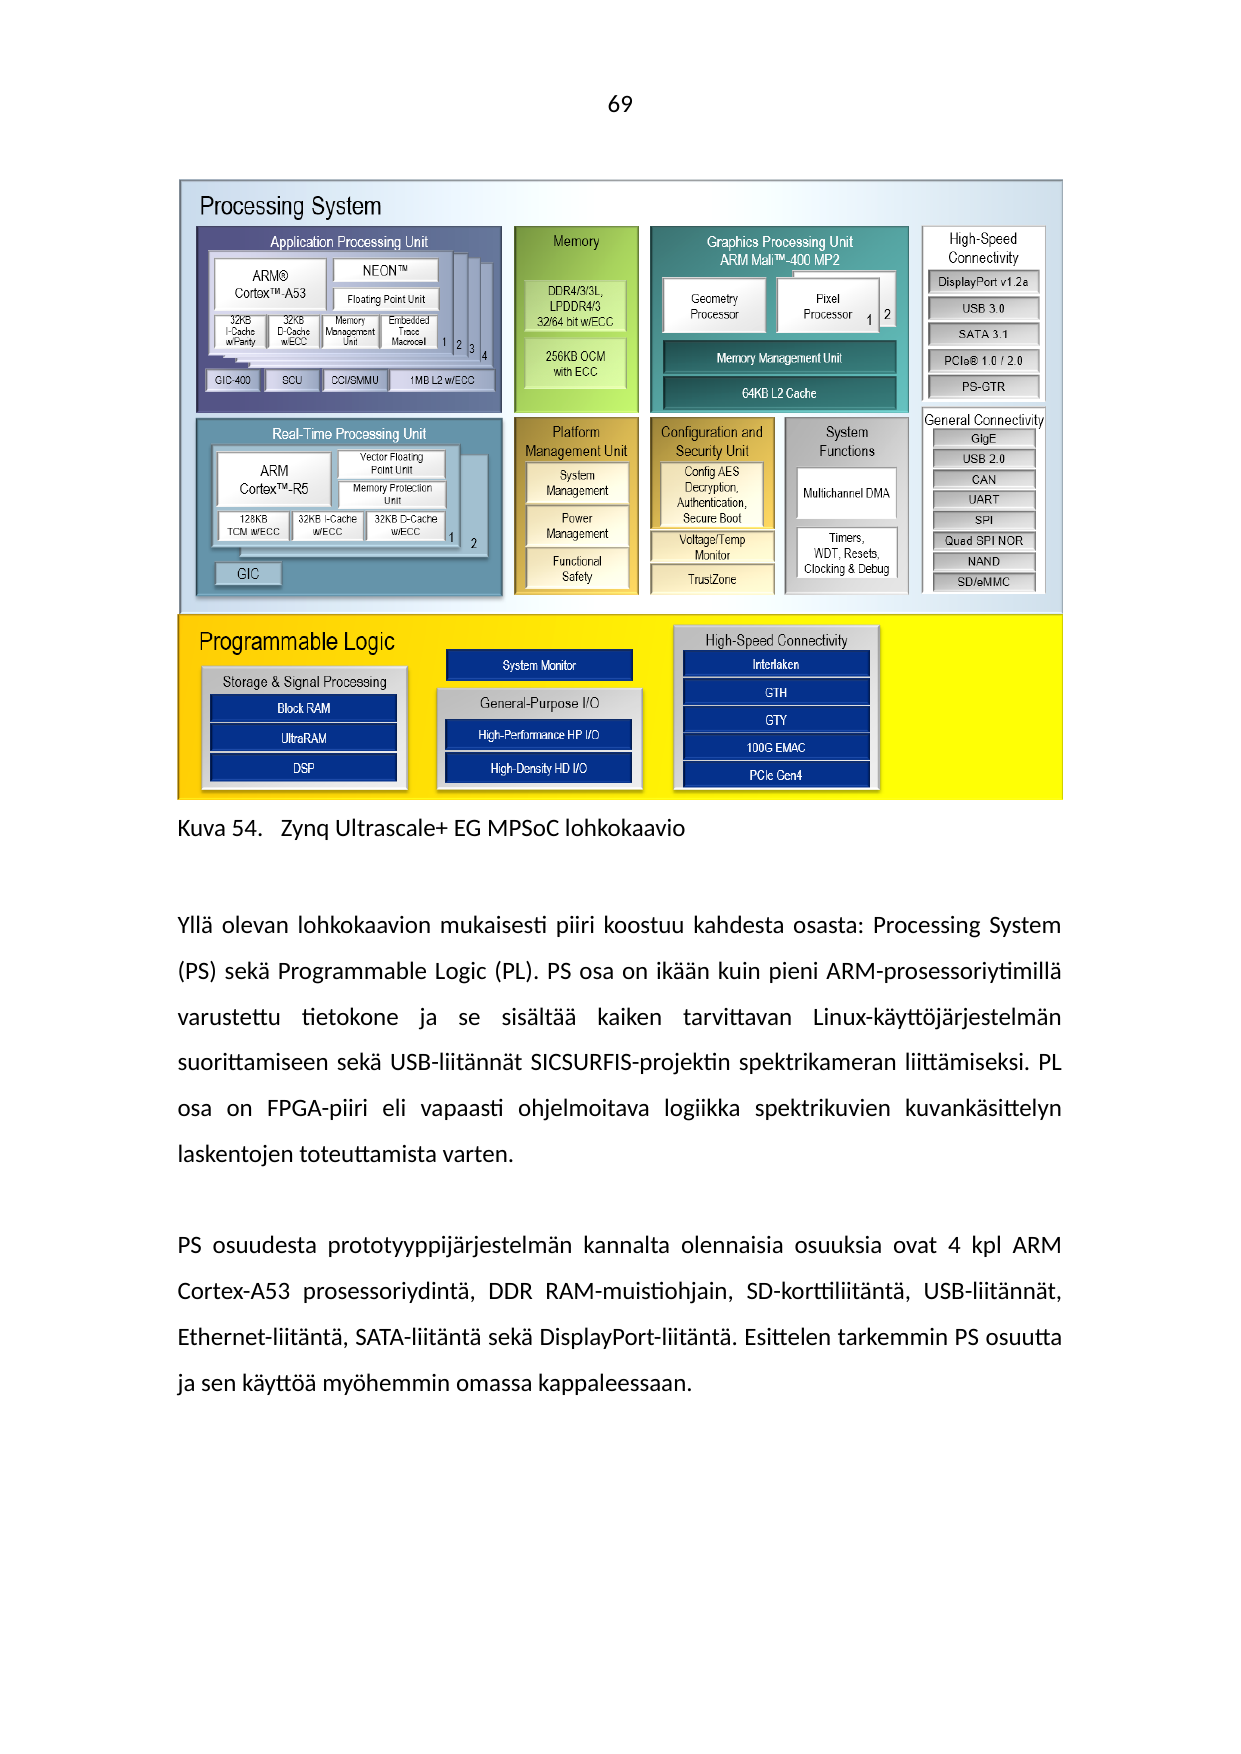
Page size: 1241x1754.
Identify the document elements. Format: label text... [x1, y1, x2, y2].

text PS osuudesta prototyyppijärjestelmän kannalta olennaisia osuuksia ovat 4 kpl ARM Cortex-A53 prosessoriydintä, DDR RAM-muistiohjain, SD-korttiliitäntä, USB-liitännät, Ethernet-liitäntä, SATA-liitäntä sekä DisplayPort-liitäntä. Esittelen tarkemmin PS osuutta ja sen käyttöä myöhemmin omassa kappaleessaan. [177, 1229, 1063, 1397]
picture [177, 177, 1063, 800]
text Yllä olevan lohkokaavion mukaisesti piiri koostuu kahdesta osasta: Processing System (PS) sekä Programmable Logic (PL). PS osa on ikään kuin pieni ARM-prosessoriytimillä varustettu tietokone ja se sisältää kaiken tarvittavan Linux-käyttöjärjestelmän suorittamiseen sekä USB-liitännät SICSURFIS-projektin spektrikameran liittämiseksi. PL osa on FPGA-piiri eli vapaasti ohjelmoitava logiikka spektrikuvien kuvankäsittelyn laskentojen toteuttamista varten. [177, 909, 1063, 1168]
text Kuva 54. Zynq Ultrascale+ EG MPSoC lohkokaavio [177, 812, 1063, 843]
